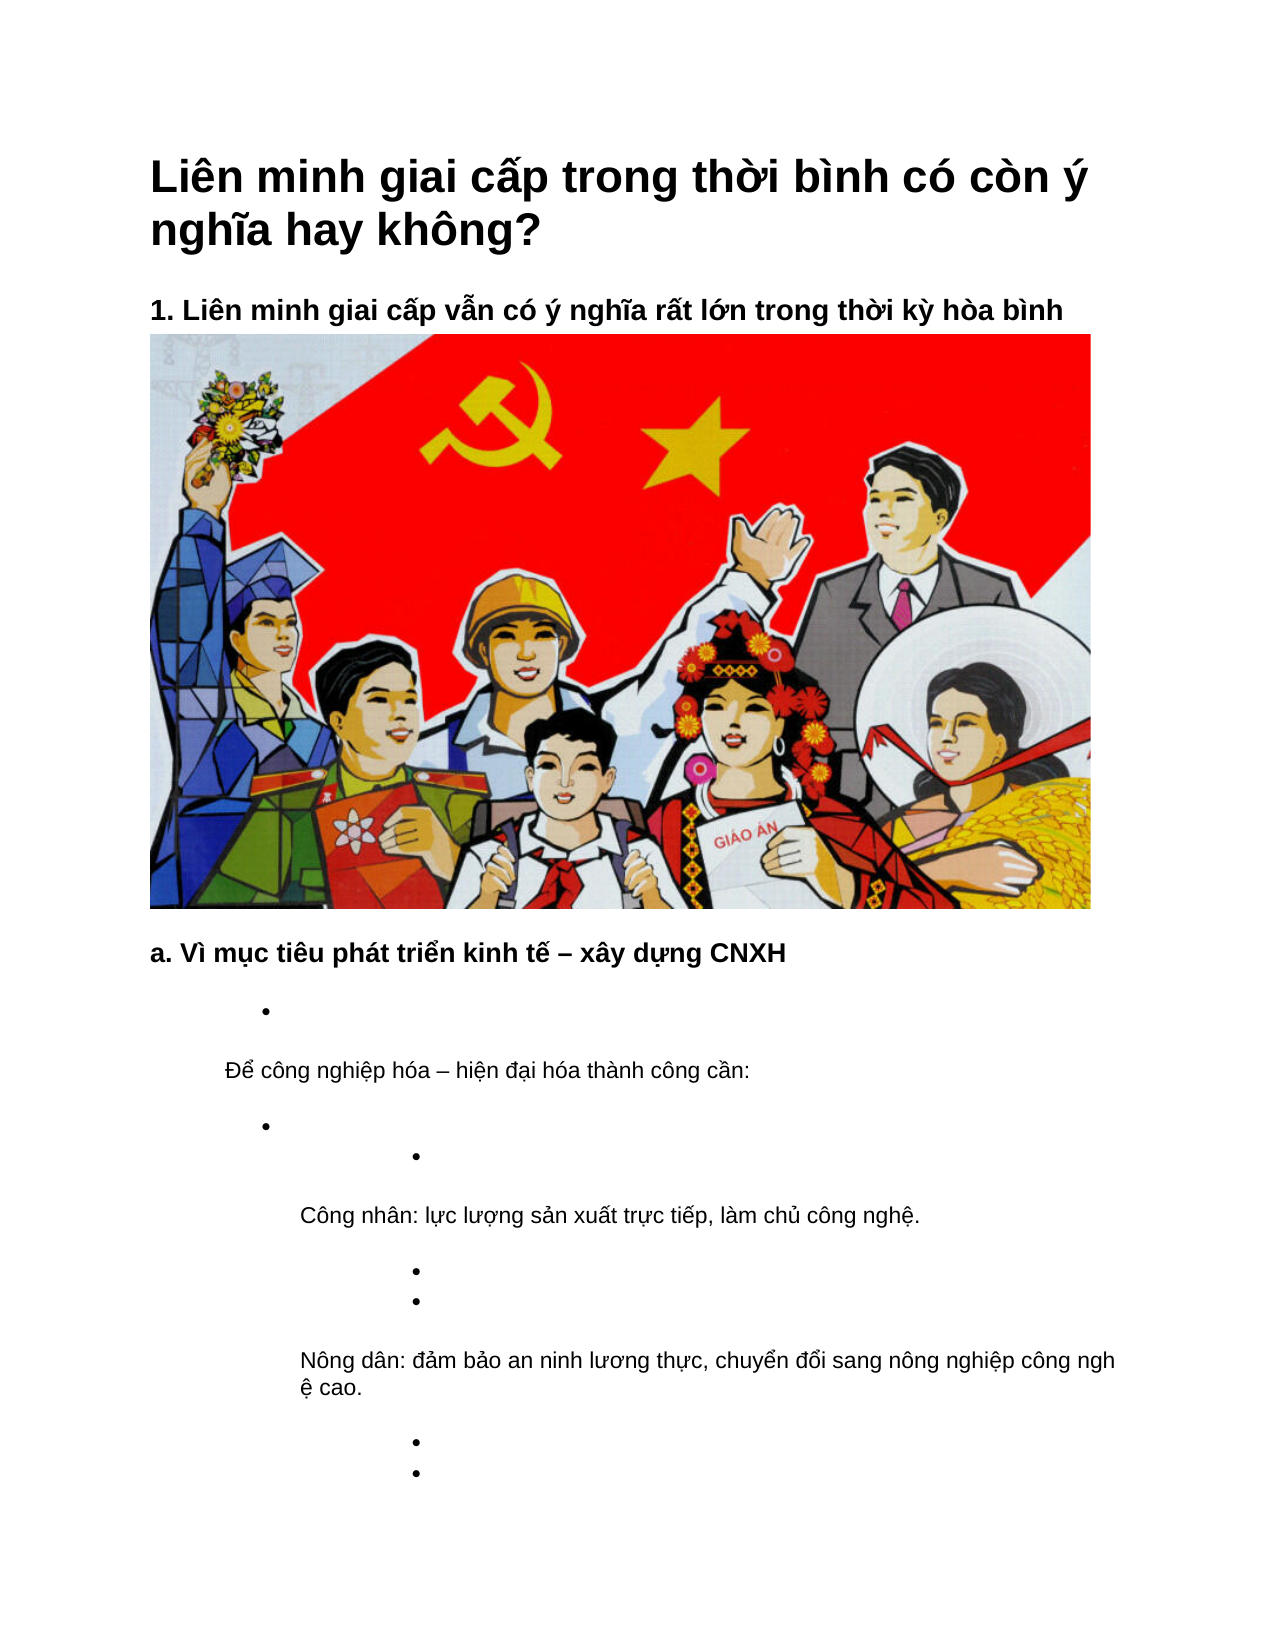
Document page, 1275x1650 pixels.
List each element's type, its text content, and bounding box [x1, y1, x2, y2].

text Liên minh giai cấp trong thời bình có còn ý nghĩa hay không? [150, 150, 1125, 255]
text Nông dân: đảm bảo an ninh lương thực, chuyển đổi sang nông nghiệp công nghệ cao. [300, 1347, 1125, 1400]
picture [150, 334, 1091, 909]
subtitle a. Vì mục tiêu phát triển kinh tế – xây dựng CNXH [150, 937, 1125, 969]
text Công nhân: lực lượng sản xuất trực tiếp, làm chủ công nghệ. [300, 1202, 1125, 1229]
text Để công nghiệp hóa – hiện đại hóa thành công cần: [225, 1057, 1125, 1083]
subtitle 1. Liên minh giai cấp vẫn có ý nghĩa rất lớn trong thời kỳ hòa bình [150, 293, 1125, 326]
